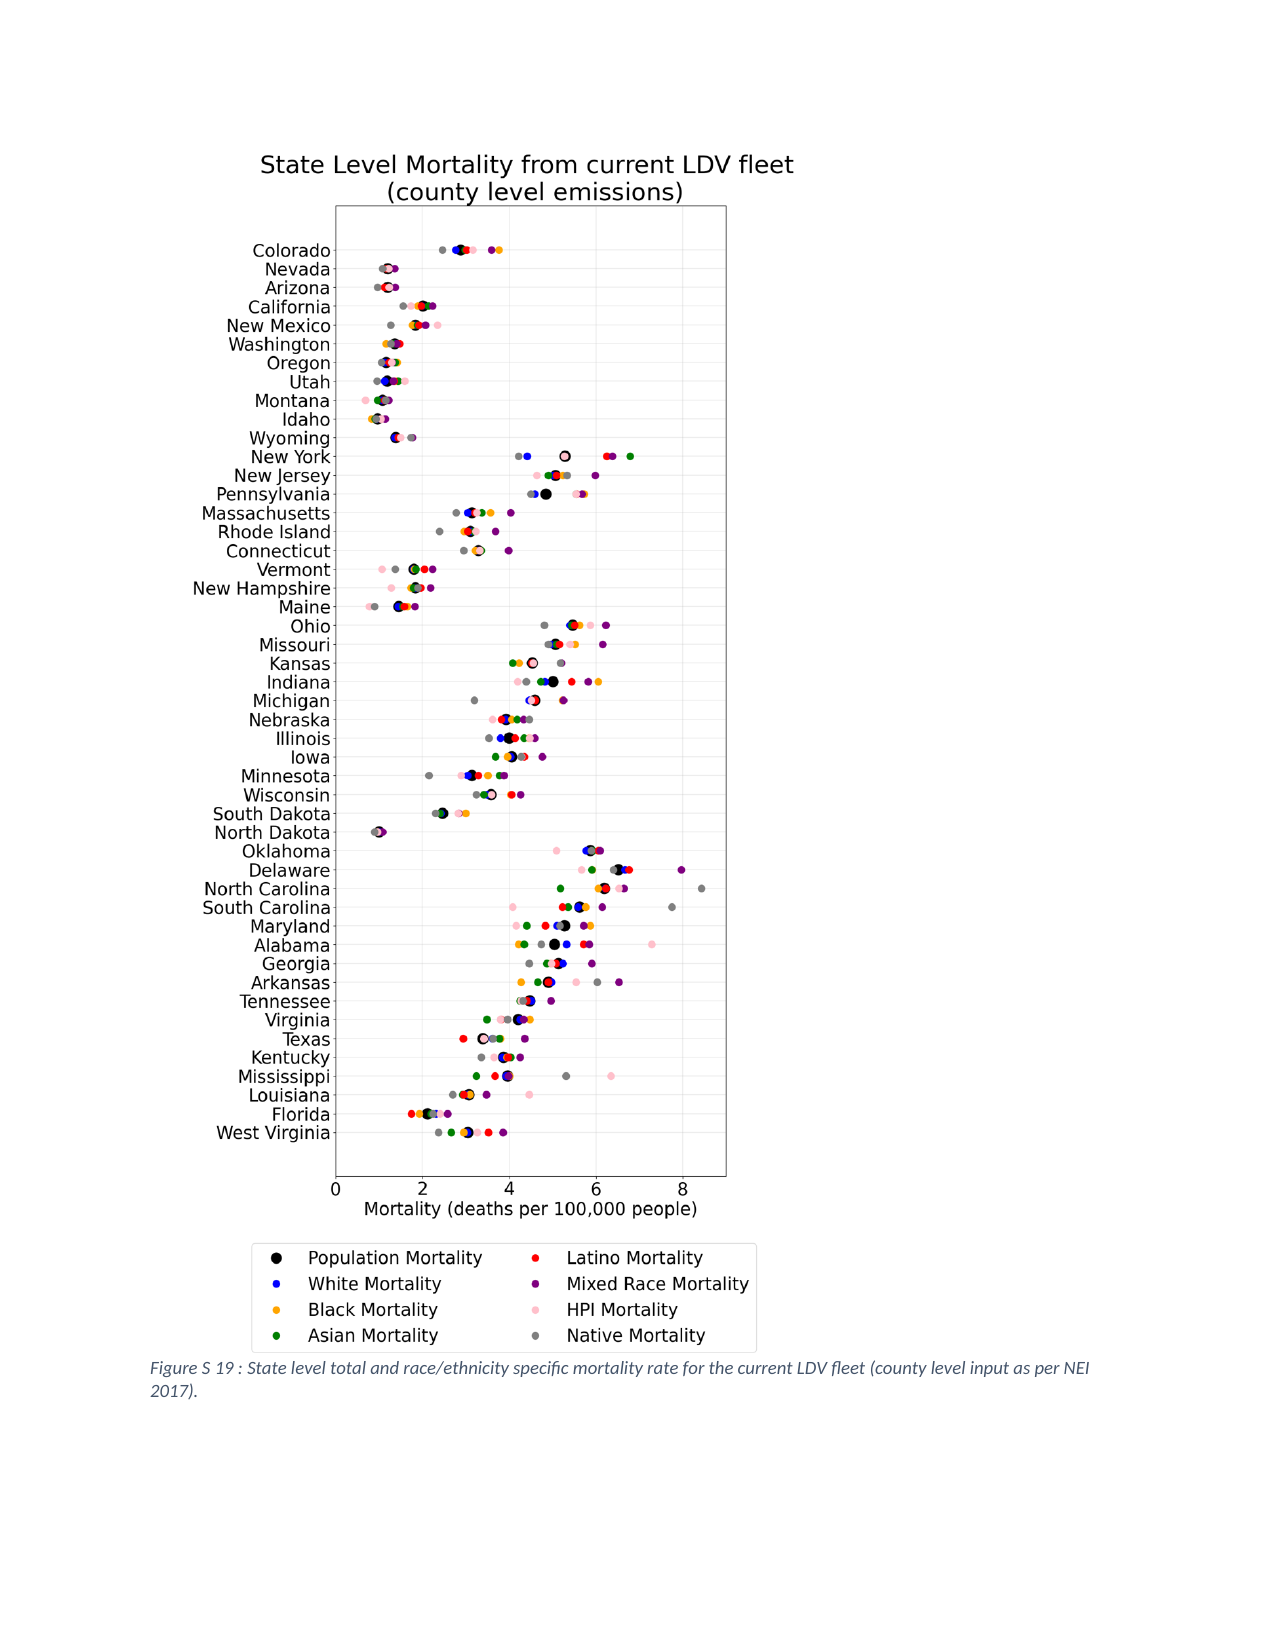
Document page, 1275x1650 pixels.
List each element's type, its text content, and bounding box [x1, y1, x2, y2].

picture [187, 150, 806, 1357]
text Figure S 19 : State level total and race/ethnicity specific mortality rate for the current LDV fleet (county level input as per NEI 2017). [150, 1356, 1125, 1402]
